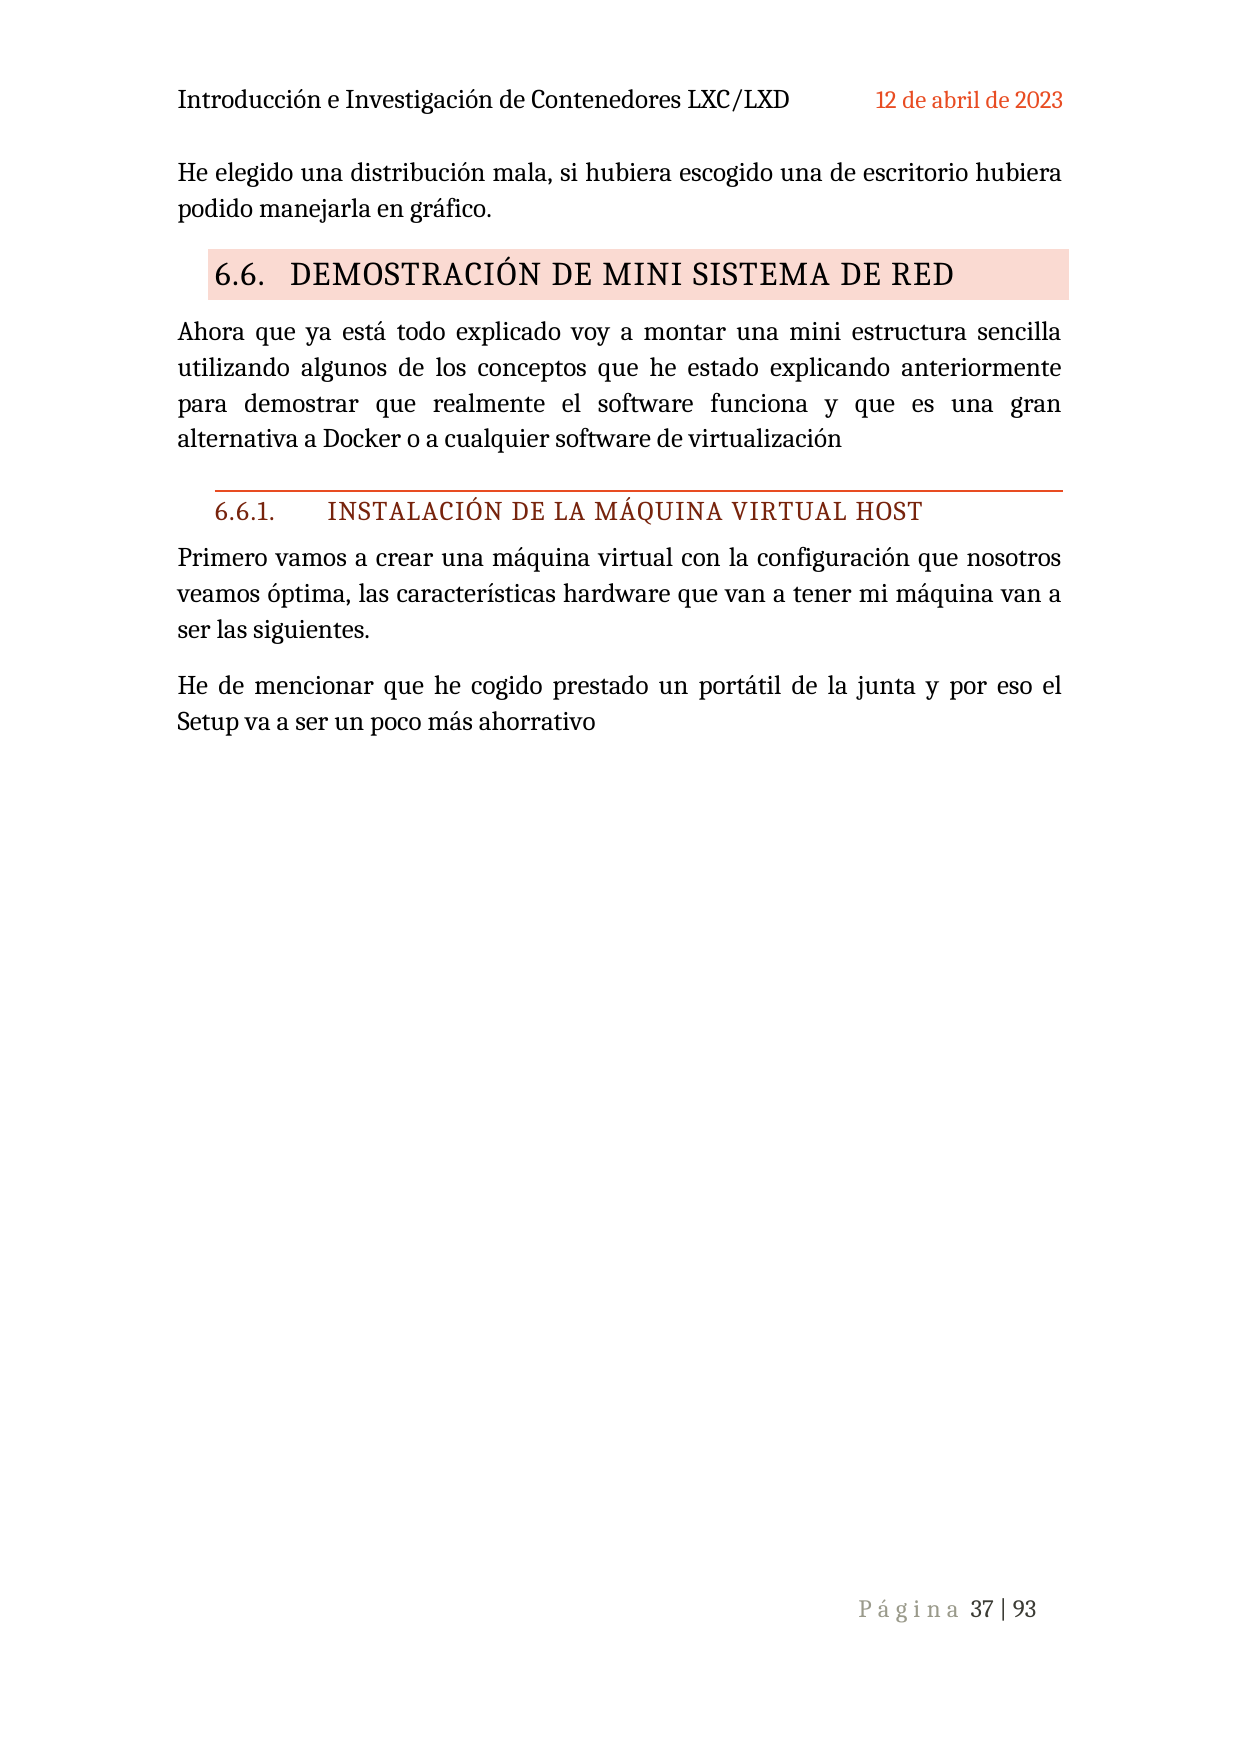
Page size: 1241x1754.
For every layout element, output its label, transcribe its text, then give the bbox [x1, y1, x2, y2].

subtitle Demostración de mini sistema de red [215, 255, 1063, 294]
text Primero vamos a crear una máquina virtual con la configuración que nosotros veamos óptima, las características hardware que van a tener mi máquina van a ser las siguientes. [177, 542, 1063, 645]
text Ahora que ya está todo explicado voy a montar una mini estructura sencilla utilizando algunos de los conceptos que he estado explicando anteriormente para demostrar que realmente el software funciona y que es una gran alternativa a Docker o a cualquier software de virtualización [177, 316, 1063, 454]
text He elegido una distribución mala, si hubiera escogido una de escritorio hubiera podido manejarla en gráfico. [177, 157, 1063, 224]
text He de mencionar que he cogido prestado un portátil de la junta y por eso el Setup va a ser un poco más ahorrativo [177, 670, 1063, 737]
subtitle Instalación de la máquina virtual host [215, 492, 1063, 527]
